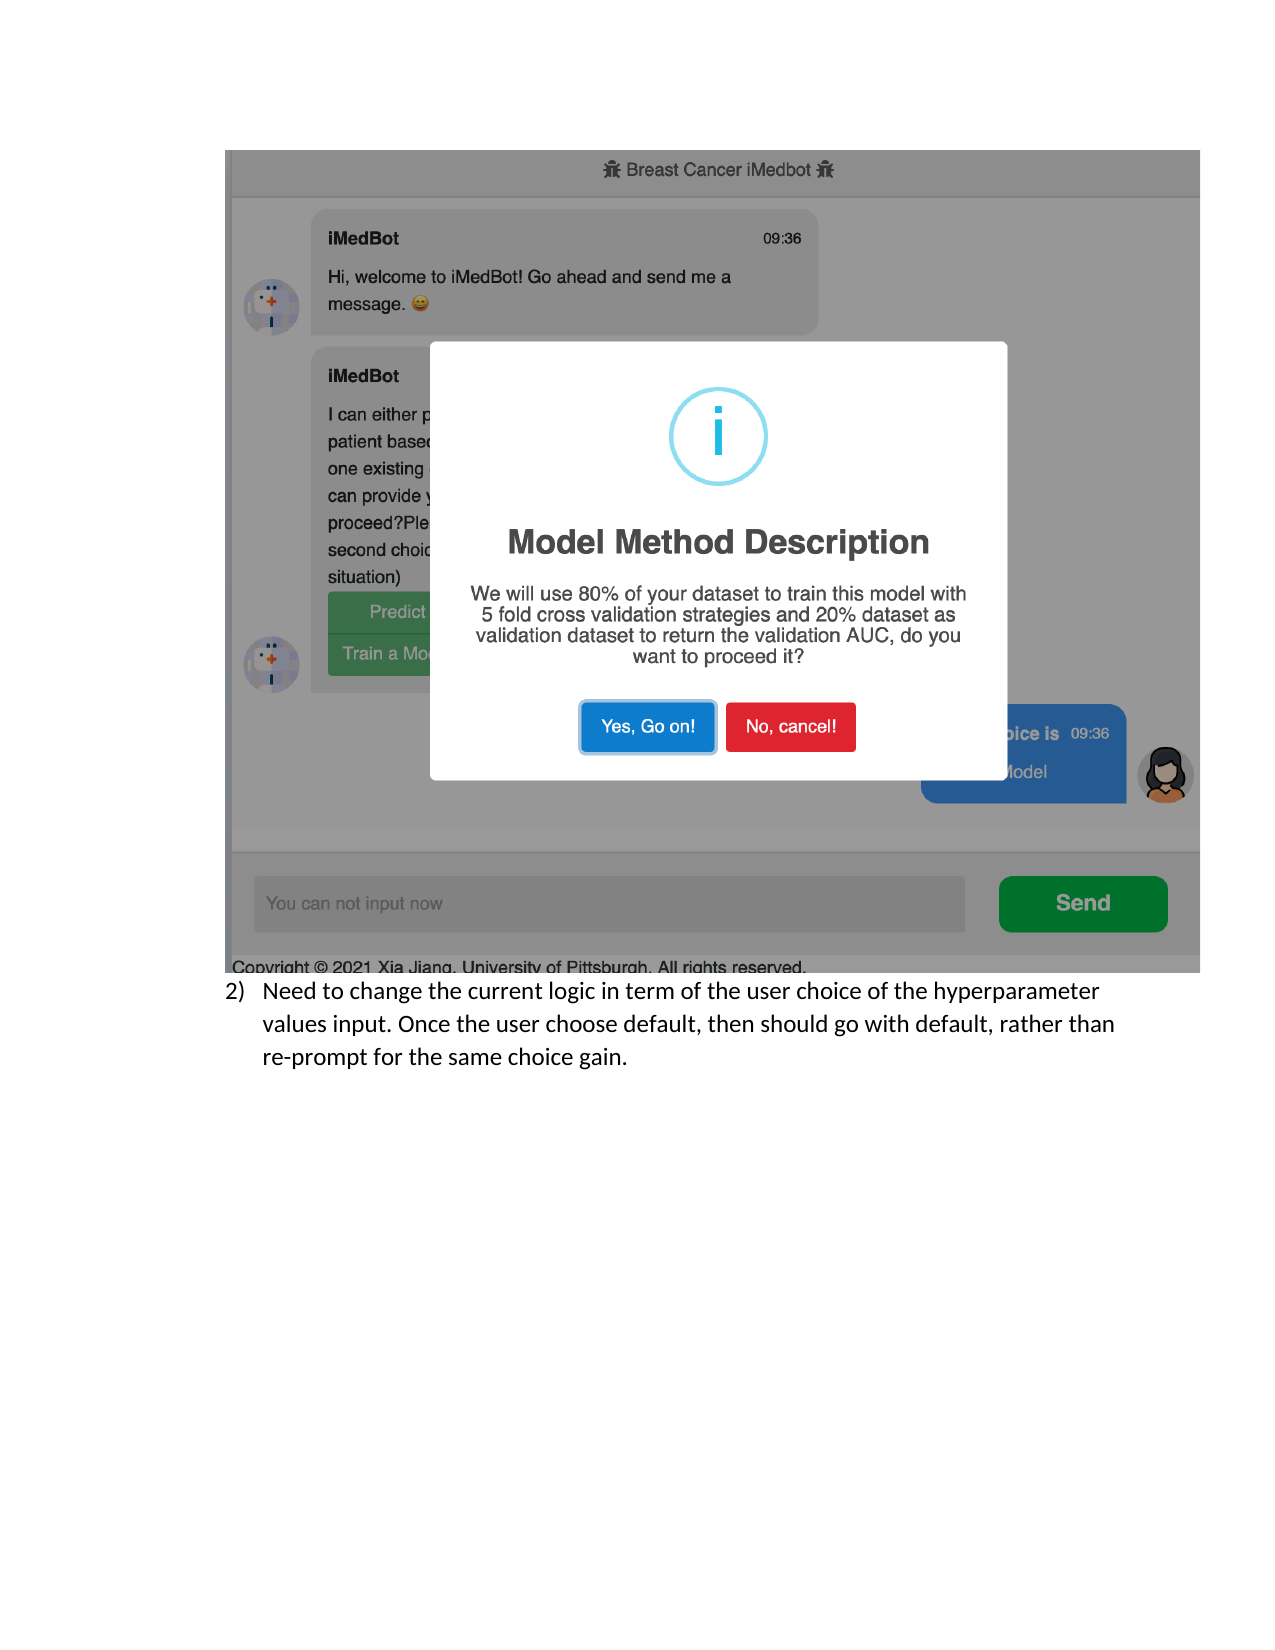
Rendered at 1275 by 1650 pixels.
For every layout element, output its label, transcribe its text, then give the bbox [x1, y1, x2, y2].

list Need to change the current logic in term of the user choice of the hyperparameter values input. Once the user choose default, then should go with default, rather than re-prompt for the same choice gain. [225, 975, 1125, 1071]
picture [225, 150, 1200, 973]
